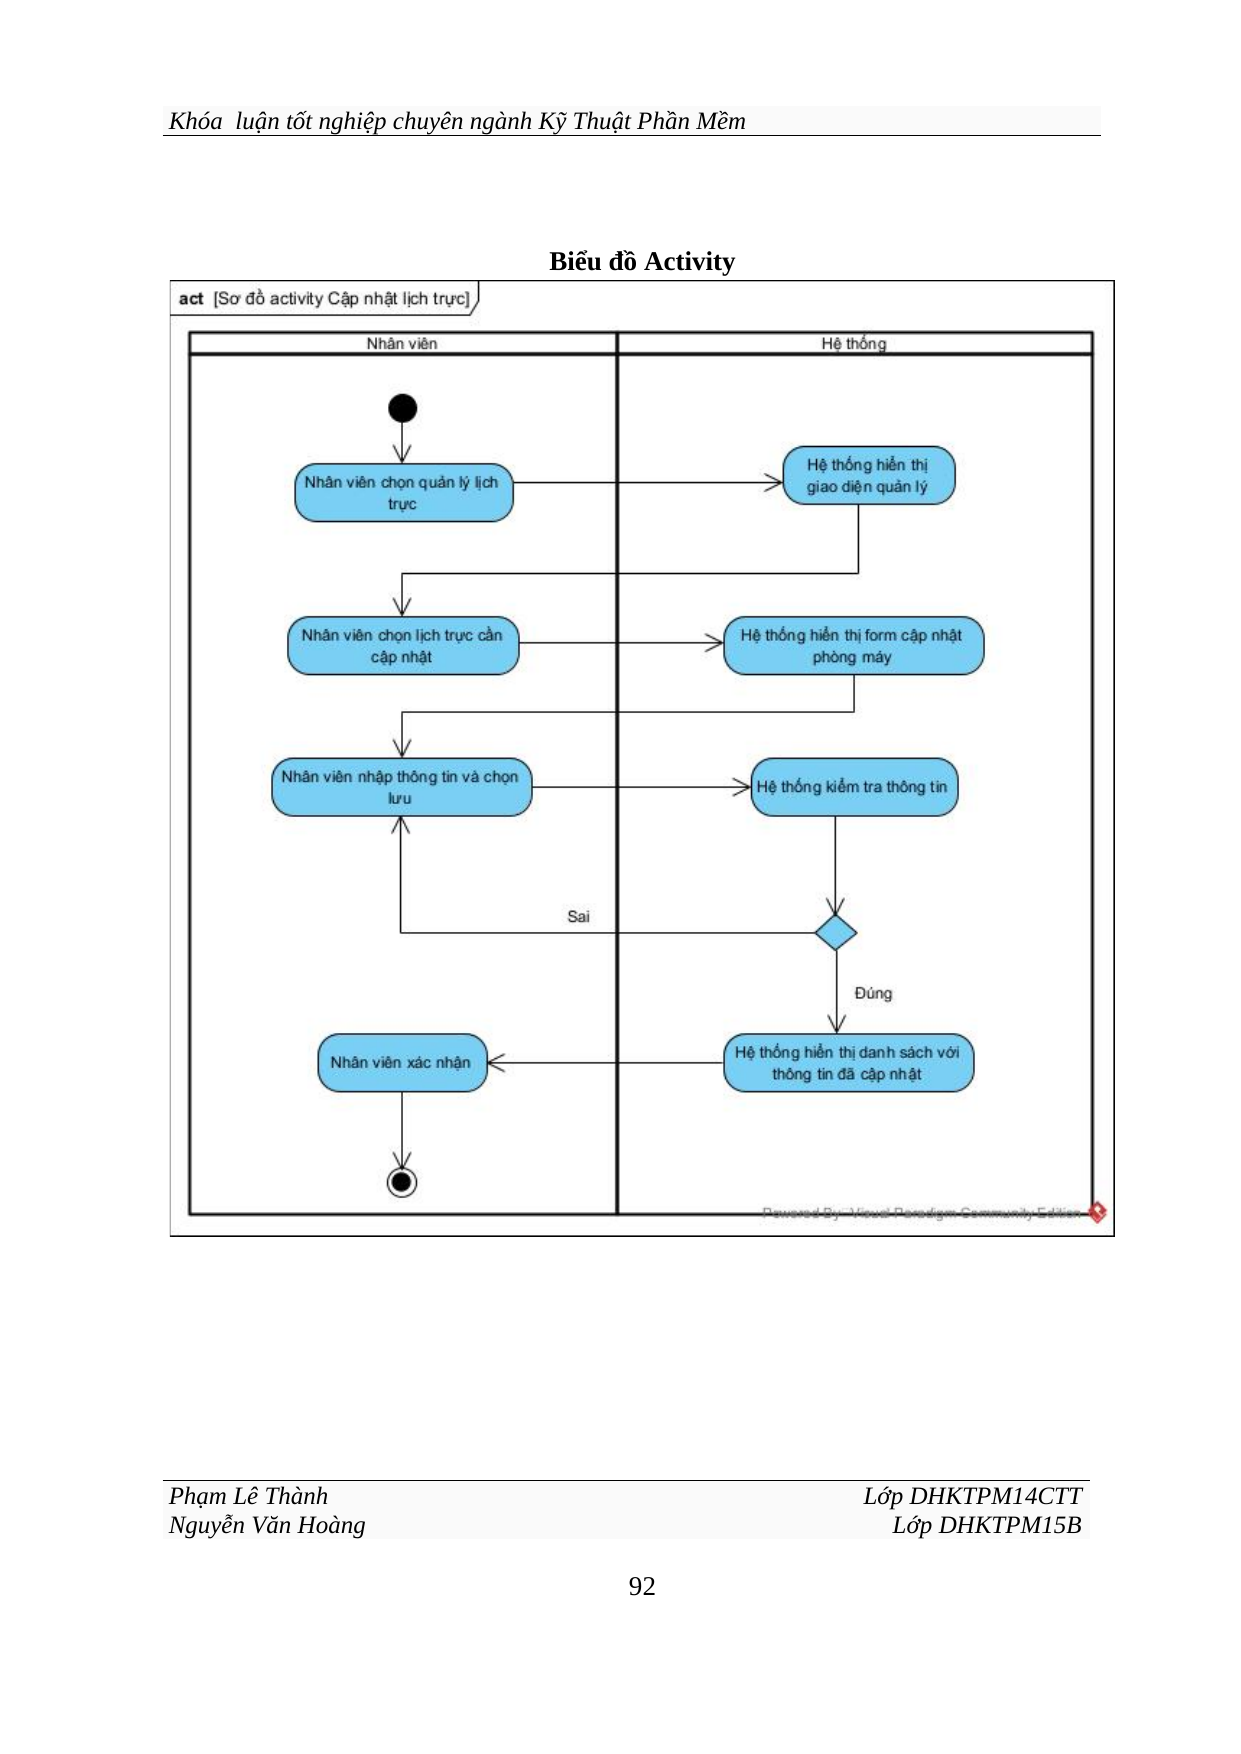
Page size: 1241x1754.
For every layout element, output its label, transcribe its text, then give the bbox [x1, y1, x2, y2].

picture [169, 280, 1115, 1237]
